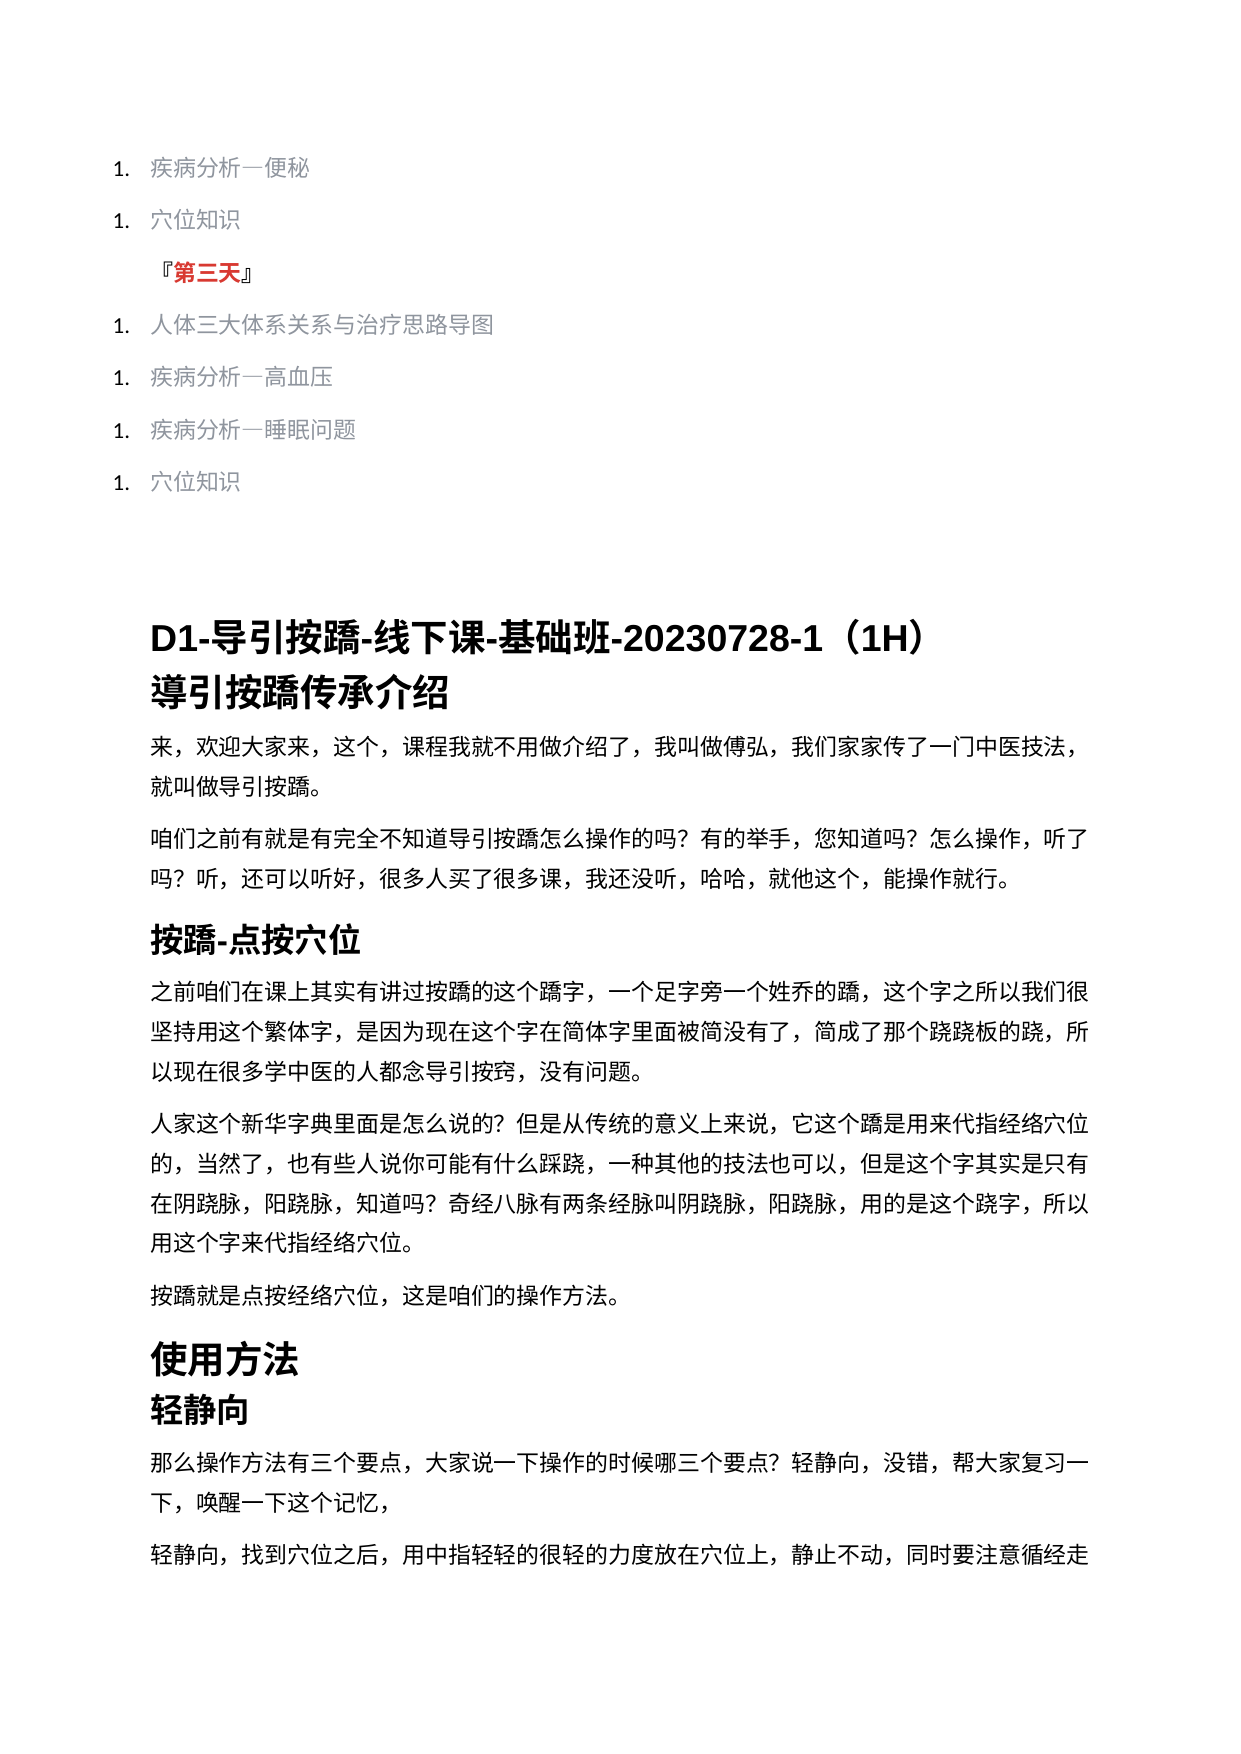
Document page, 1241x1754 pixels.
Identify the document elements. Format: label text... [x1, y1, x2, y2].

list 疾病分析—高血压 [112, 359, 1090, 392]
list 穴位知识 [112, 464, 1090, 497]
list 穴位知识 [112, 202, 1090, 236]
text 按蹻就是点按经络穴位，这是咱们的操作方法。 [150, 1278, 1090, 1311]
text 那么操作方法有三个要点，大家说一下操作的时候哪三个要点？轻静向，没错，帮大家复习一下，唤醒一下这个记忆， [150, 1445, 1090, 1518]
list 疾病分析—便秘 [112, 150, 1090, 183]
text 来，欢迎大家来，这个，课程我就不用做介绍了，我叫做傅弘，我们家家传了一门中医技法，就叫做导引按蹻。 [150, 729, 1090, 802]
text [150, 1537, 1090, 1570]
text 之前咱们在课上其实有讲过按蹻的这个蹻字，一个足字旁一个姓乔的蹻，这个字之所以我们很坚持用这个繁体字，是因为现在这个字在简体字里面被简没有了，简成了那个跷跷板的跷，所以现在很多学中医的人都念导引按窍，没有问题。 [150, 974, 1090, 1087]
text 咱们之前有就是有完全不知道导引按蹻怎么操作的吗？有的举手，您知道吗？怎么操作，听了吗？听，还可以听好，很多人买了很多课，我还没听，哈哈，就他这个，能操作就行。 [150, 821, 1090, 894]
list 疾病分析—睡眠问题 [112, 411, 1090, 445]
text 人家这个新华字典里面是怎么说的？但是从传统的意义上来说，它这个蹻是用来代指经络穴位的，当然了，也有些人说你可能有什么踩跷，一种其他的技法也可以，但是这个字其实是只有在阴跷脉，阳跷脉，知道吗？奇经八脉有两条经脉叫阴跷脉，阳跷脉，用的是这个跷字，所以用这个字来代指经络穴位。 [150, 1106, 1090, 1258]
list 人体三大体系关系与治疗思路导图 [112, 307, 1090, 340]
text 『第三天』 [150, 254, 1090, 288]
